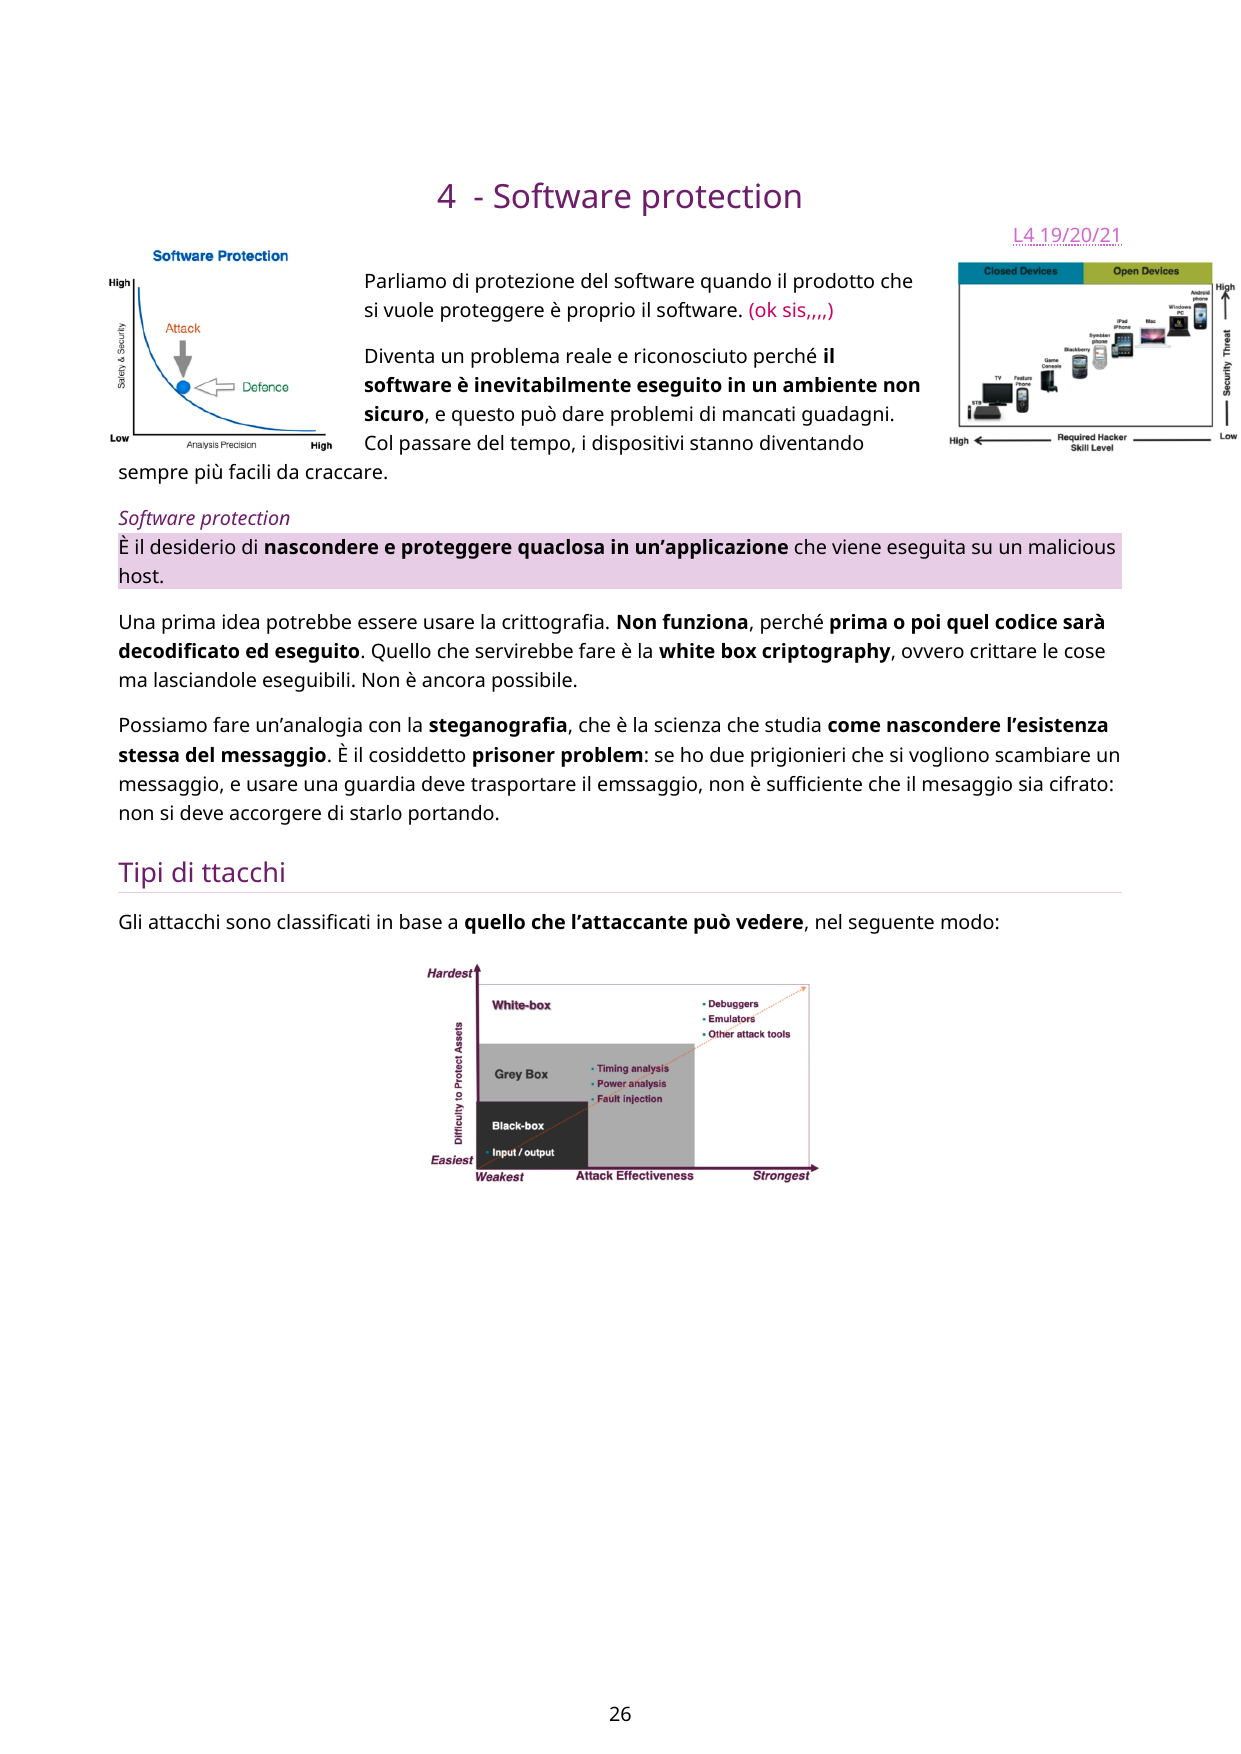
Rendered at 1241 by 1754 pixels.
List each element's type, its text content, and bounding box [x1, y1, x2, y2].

picture [421, 954, 819, 1189]
subtitle Tipi di ttacchi [118, 853, 1122, 892]
text Una prima idea potrebbe essere usare la crittografia. Non funziona, perché prima o poi quel codice sarà decodificato ed eseguito. Quello che servirebbe fare è la white box criptography, ovvero crittare le cose ma lasciandole eseguibili. Non è ancora possibile. [118, 608, 1122, 693]
subtitle 4 - Software protection [118, 173, 1122, 218]
text Gli attacchi sono classificati in base a quello che l’attaccante può vedere, nel seguente modo: [118, 908, 1122, 935]
subtitle Software protection [118, 504, 1122, 531]
text Possiamo fare un’analogia con la steganografia, che è la scienza che studia come nascondere l’esistenza stessa del messaggio. È il cosiddetto prisoner problem: se ho due prigionieri che si vogliono scambiare un messaggio, e usare una guardia deve trasportare il emssaggio, non è sufficiente che il mesaggio sia cifrato: non si deve accorgere di starlo portando. [118, 712, 1122, 826]
picture [90, 241, 346, 454]
text Parliamo di protezione del software quando il prodotto che si vuole proteggere è proprio il software. (ok sis,,,,) [346, 267, 943, 323]
text È il desiderio di nascondere e proteggere quaclosa in un’applicazione che viene eseguita su un malicious host. [118, 533, 1122, 589]
text Diventa un problema reale e riconosciuto perché il software è inevitabilmente eseguito in un ambiente non sicuro, e questo può dare problemi di mancati guadagni. Col passare del tempo, i dispositivi stanno diventando sempre più facili da craccare. [118, 342, 1122, 485]
picture [943, 261, 1240, 454]
text L4 19/20/21 [118, 222, 1122, 248]
